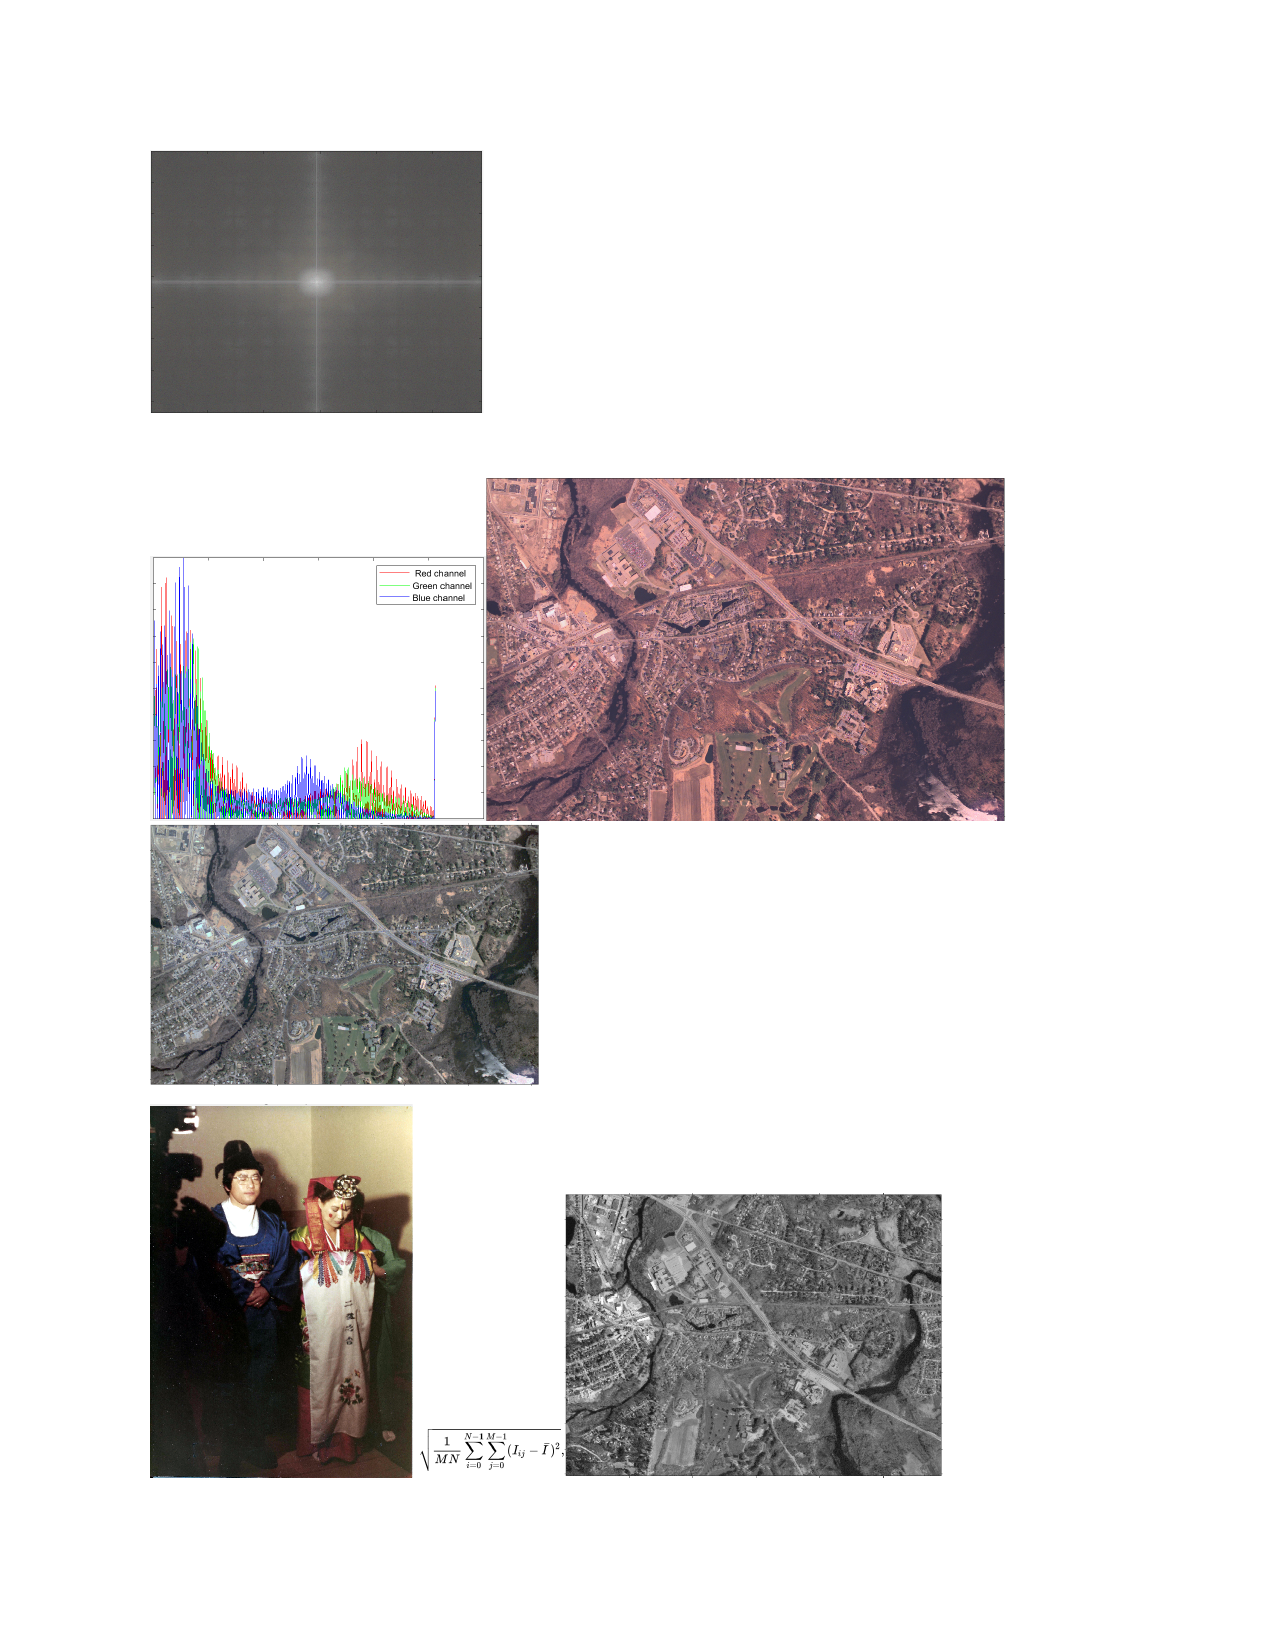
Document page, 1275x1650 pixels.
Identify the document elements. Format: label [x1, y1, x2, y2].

picture [150, 478, 1006, 821]
picture [150, 1104, 943, 1478]
picture [150, 150, 484, 413]
picture [150, 823, 539, 1086]
